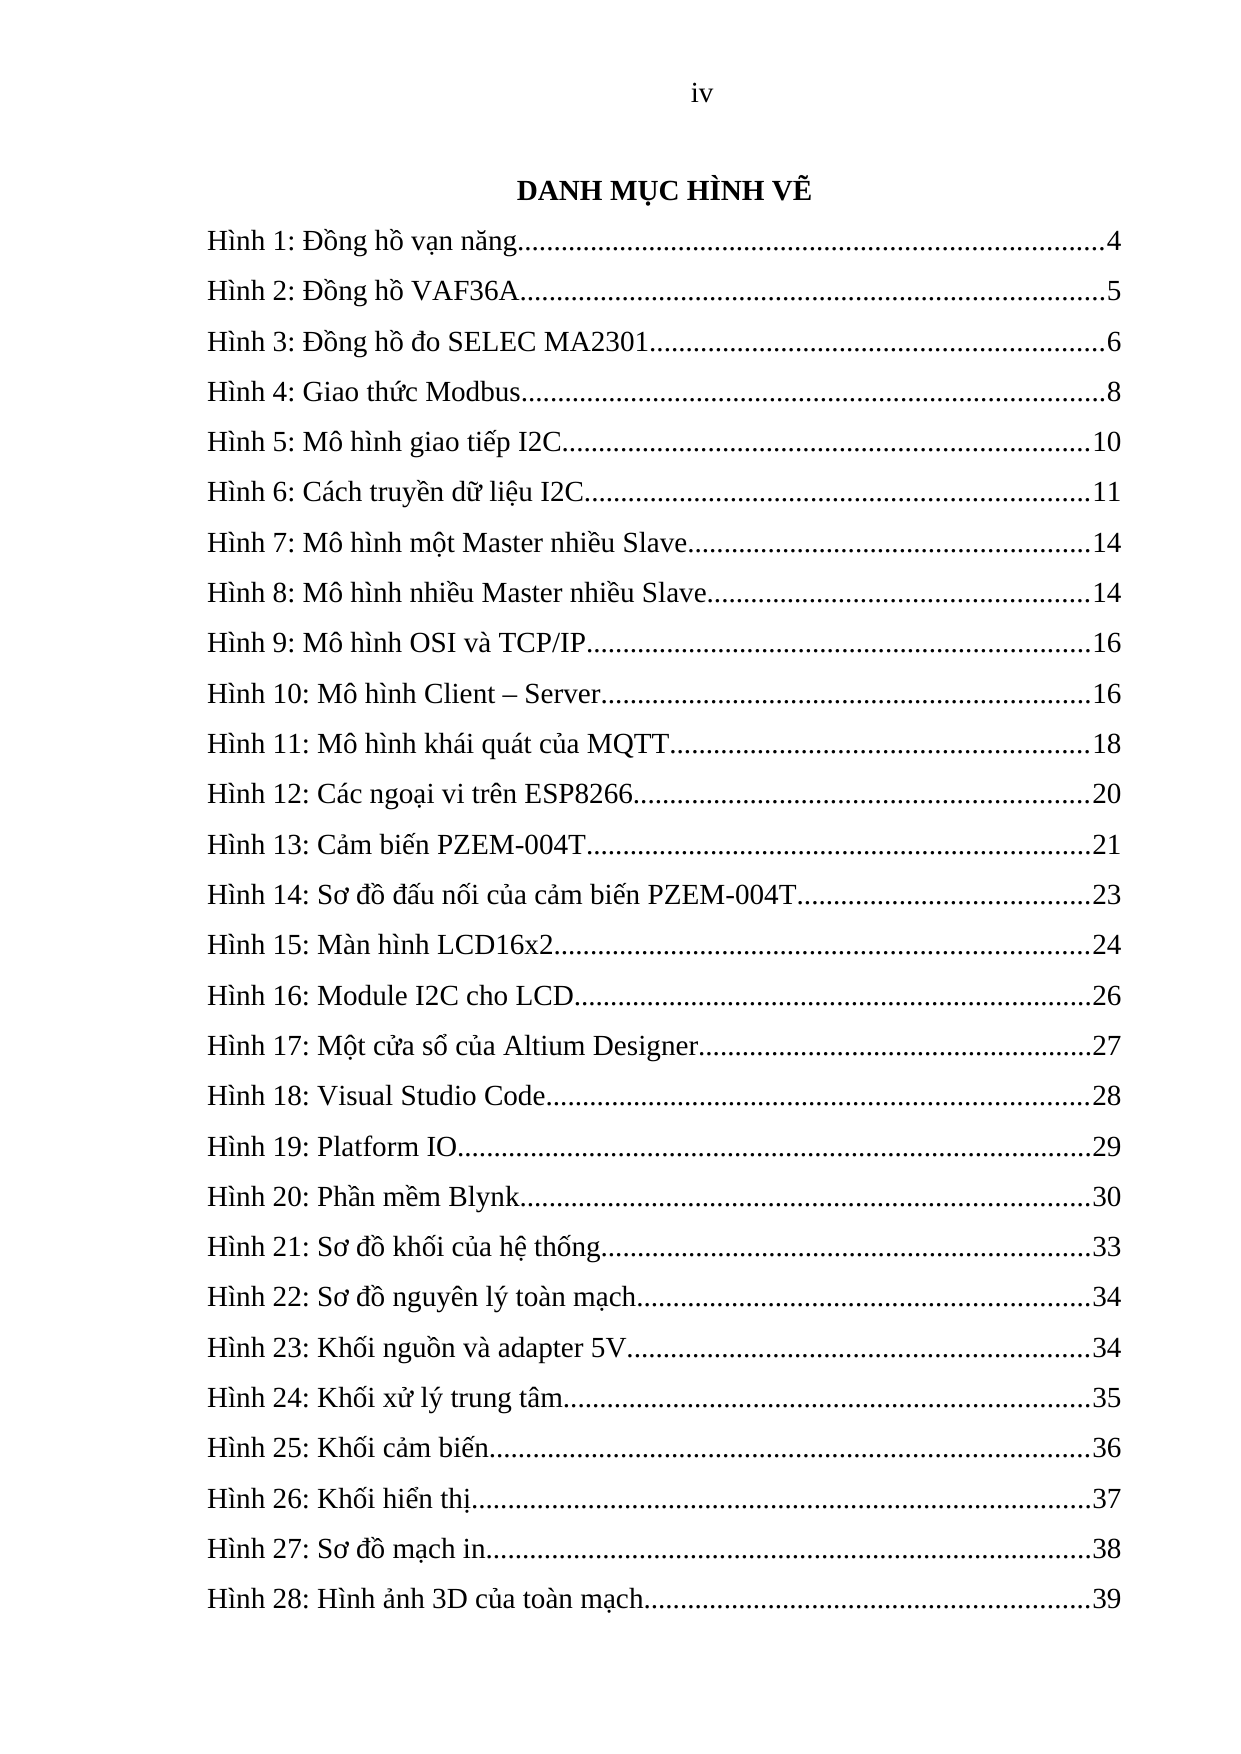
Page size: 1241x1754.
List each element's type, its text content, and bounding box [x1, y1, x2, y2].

text Hình 8: Mô hình nhiều Master nhiều Slave 14 [207, 575, 1122, 609]
text Hình 21: Sơ đồ khối của hệ thống 33 [207, 1229, 1122, 1263]
text Hình 24: Khối xử lý trung tâm 35 [207, 1380, 1122, 1414]
text Hình 17: Một cửa sổ của Altium Designer 27 [207, 1028, 1122, 1062]
text Hình 7: Mô hình một Master nhiều Slave 14 [207, 525, 1122, 558]
text Hình 20: Phần mềm Blynk 30 [207, 1179, 1122, 1212]
subtitle DANH MỤC HÌNH VẼ [207, 173, 1122, 206]
text Hình 27: Sơ đồ mạch in 38 [207, 1531, 1122, 1565]
text Hình 4: Giao thức Modbus 8 [207, 374, 1122, 407]
text Hình 15: Màn hình LCD16x2 24 [207, 927, 1122, 961]
text Hình 14: Sơ đồ đấu nối của cảm biến PZEM-004T 23 [207, 877, 1122, 911]
text Hình 6: Cách truyền dữ liệu I2C 11 [207, 474, 1122, 508]
text Hình 10: Mô hình Client – Server 16 [207, 676, 1122, 709]
text Hình 16: Module I2C cho LCD 26 [207, 978, 1122, 1011]
text Hình 11: Mô hình khái quát của MQTT 18 [207, 726, 1122, 760]
text Hình 2: Đồng hồ VAF36A 5 [207, 273, 1122, 307]
text Hình 19: Platform IO 29 [207, 1129, 1122, 1162]
text Hình 12: Các ngoại vi trên ESP8266 20 [207, 776, 1122, 810]
text Hình 28: Hình ảnh 3D của toàn mạch 39 [207, 1581, 1122, 1615]
text Hình 3: Đồng hồ đo SELEC MA2301 6 [207, 324, 1122, 357]
text Hình 13: Cảm biến PZEM-004T 21 [207, 827, 1122, 860]
text Hình 25: Khối cảm biến 36 [207, 1431, 1122, 1464]
text Hình 18: Visual Studio Code 28 [207, 1078, 1122, 1112]
text Hình 26: Khối hiển thị 37 [207, 1481, 1122, 1514]
text Hình 23: Khối nguồn và adapter 5V 34 [207, 1330, 1122, 1363]
text Hình 5: Mô hình giao tiếp I2C 10 [207, 424, 1122, 458]
text Hình 9: Mô hình OSI và TCP/IP 16 [207, 626, 1122, 659]
text Hình 22: Sơ đồ nguyên lý toàn mạch 34 [207, 1279, 1122, 1313]
text Hình 1: Đồng hồ vạn năng 4 [207, 223, 1122, 257]
